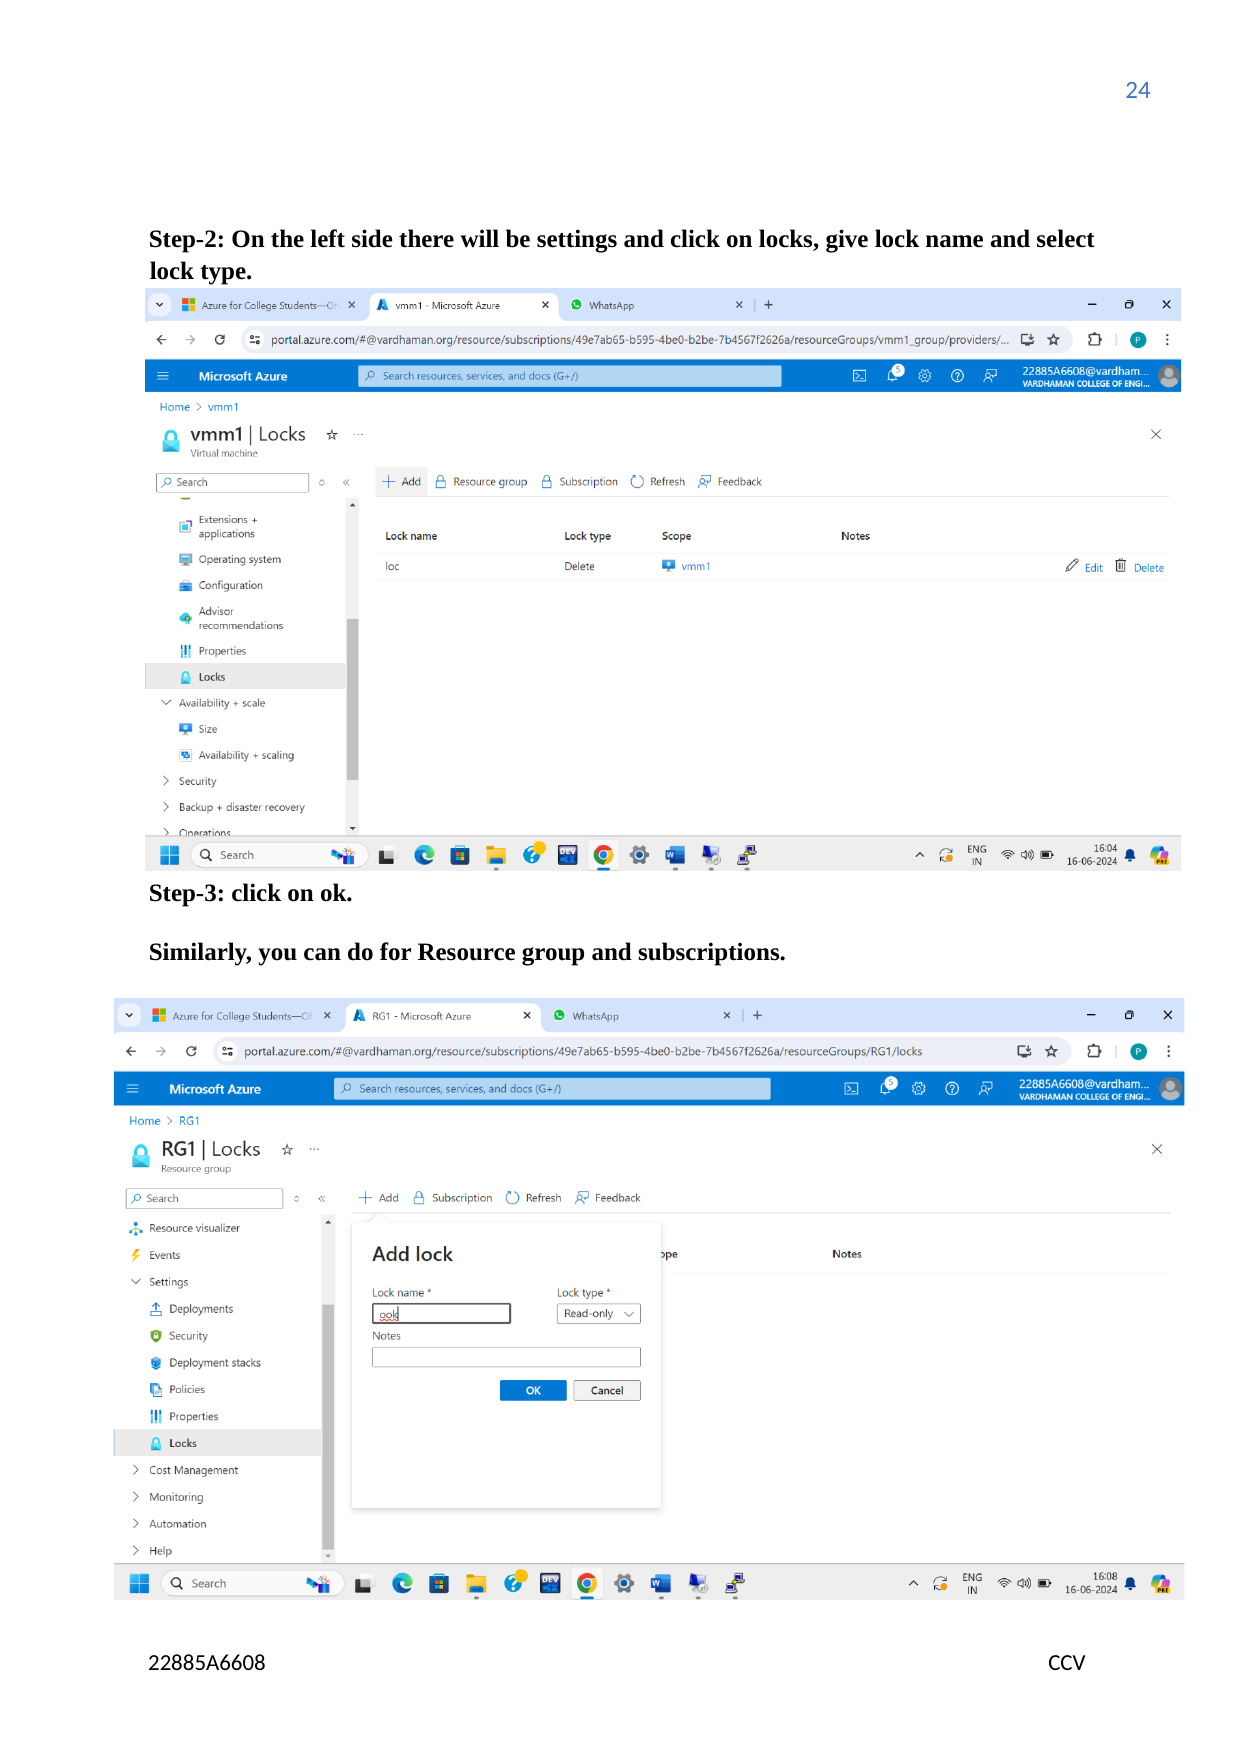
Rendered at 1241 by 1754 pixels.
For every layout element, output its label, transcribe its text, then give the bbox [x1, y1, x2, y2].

text Similarly, you can do for Resource group and subscriptions. [148, 937, 1096, 966]
text Step-3: click on ok. [148, 870, 1096, 906]
picture [112, 998, 1185, 1598]
text Step-2: On the left side there will be settings and click on locks, give lock name and select lock type. [148, 224, 1096, 284]
picture [143, 288, 1181, 870]
